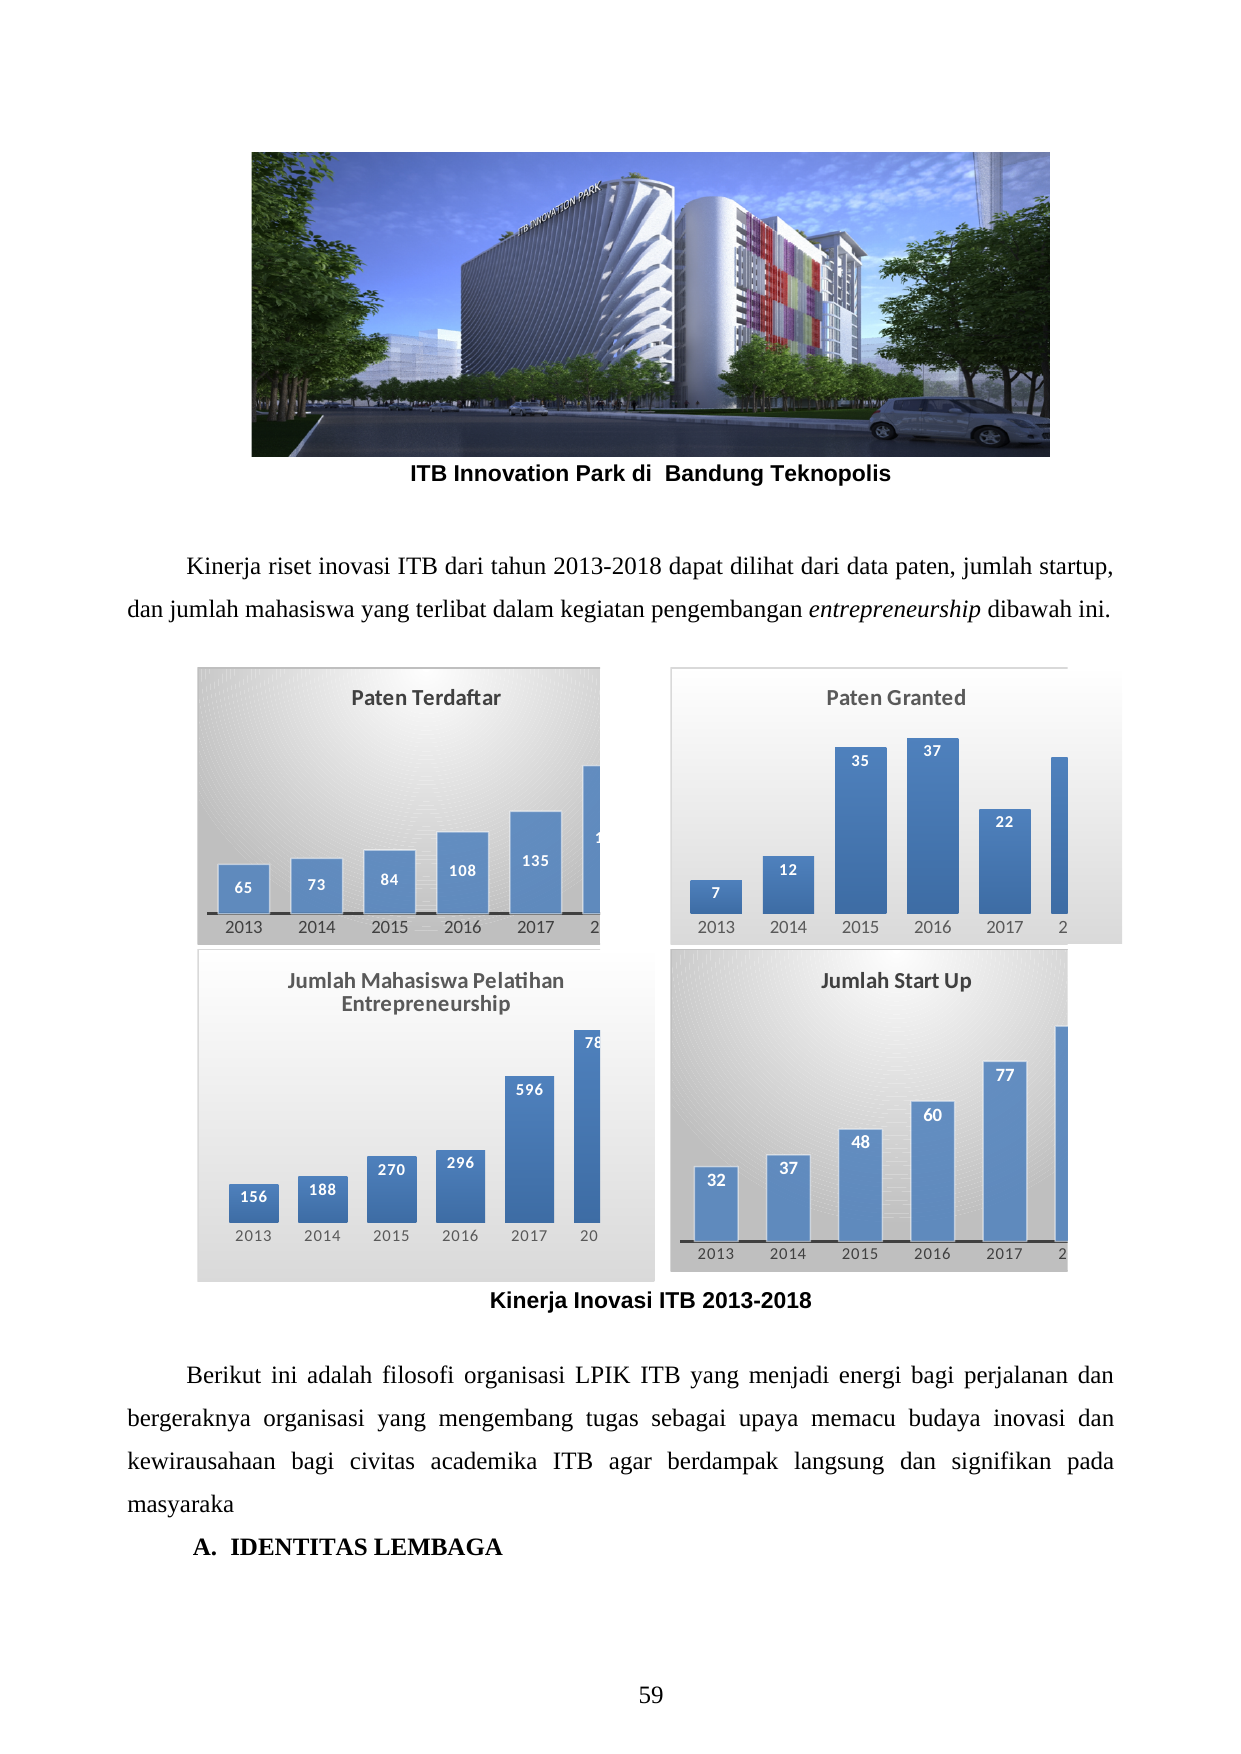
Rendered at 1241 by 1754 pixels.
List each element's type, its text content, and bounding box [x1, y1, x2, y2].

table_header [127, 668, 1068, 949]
text Berikut ini adalah filosofi organisasi LPIK ITB yang menjadi energi bagi perjalanan dan bergeraknya organisasi yang mengembang tugas sebagai upaya memacu budaya inovasi dan kewirausahaan bagi civitas academika ITB agar berdampak langsung dan signifikan pada masyaraka [127, 1360, 1115, 1518]
list IDENTITAS LEMBAGA [193, 1532, 1115, 1561]
text ITB Innovation Park di Bandung Teknopolis [127, 460, 1115, 487]
text Kinerja Inovasi ITB 2013-2018 [127, 1287, 1115, 1313]
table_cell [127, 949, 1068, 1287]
picture [251, 152, 1050, 457]
text Kinerja riset inovasi ITB dari tahun 2013-2018 dapat dilihat dari data paten, jumlah startup, dan jumlah mahasiswa yang terlibat dalam kegiatan pengembangan entrepreneurship dibawah ini. [127, 551, 1115, 623]
